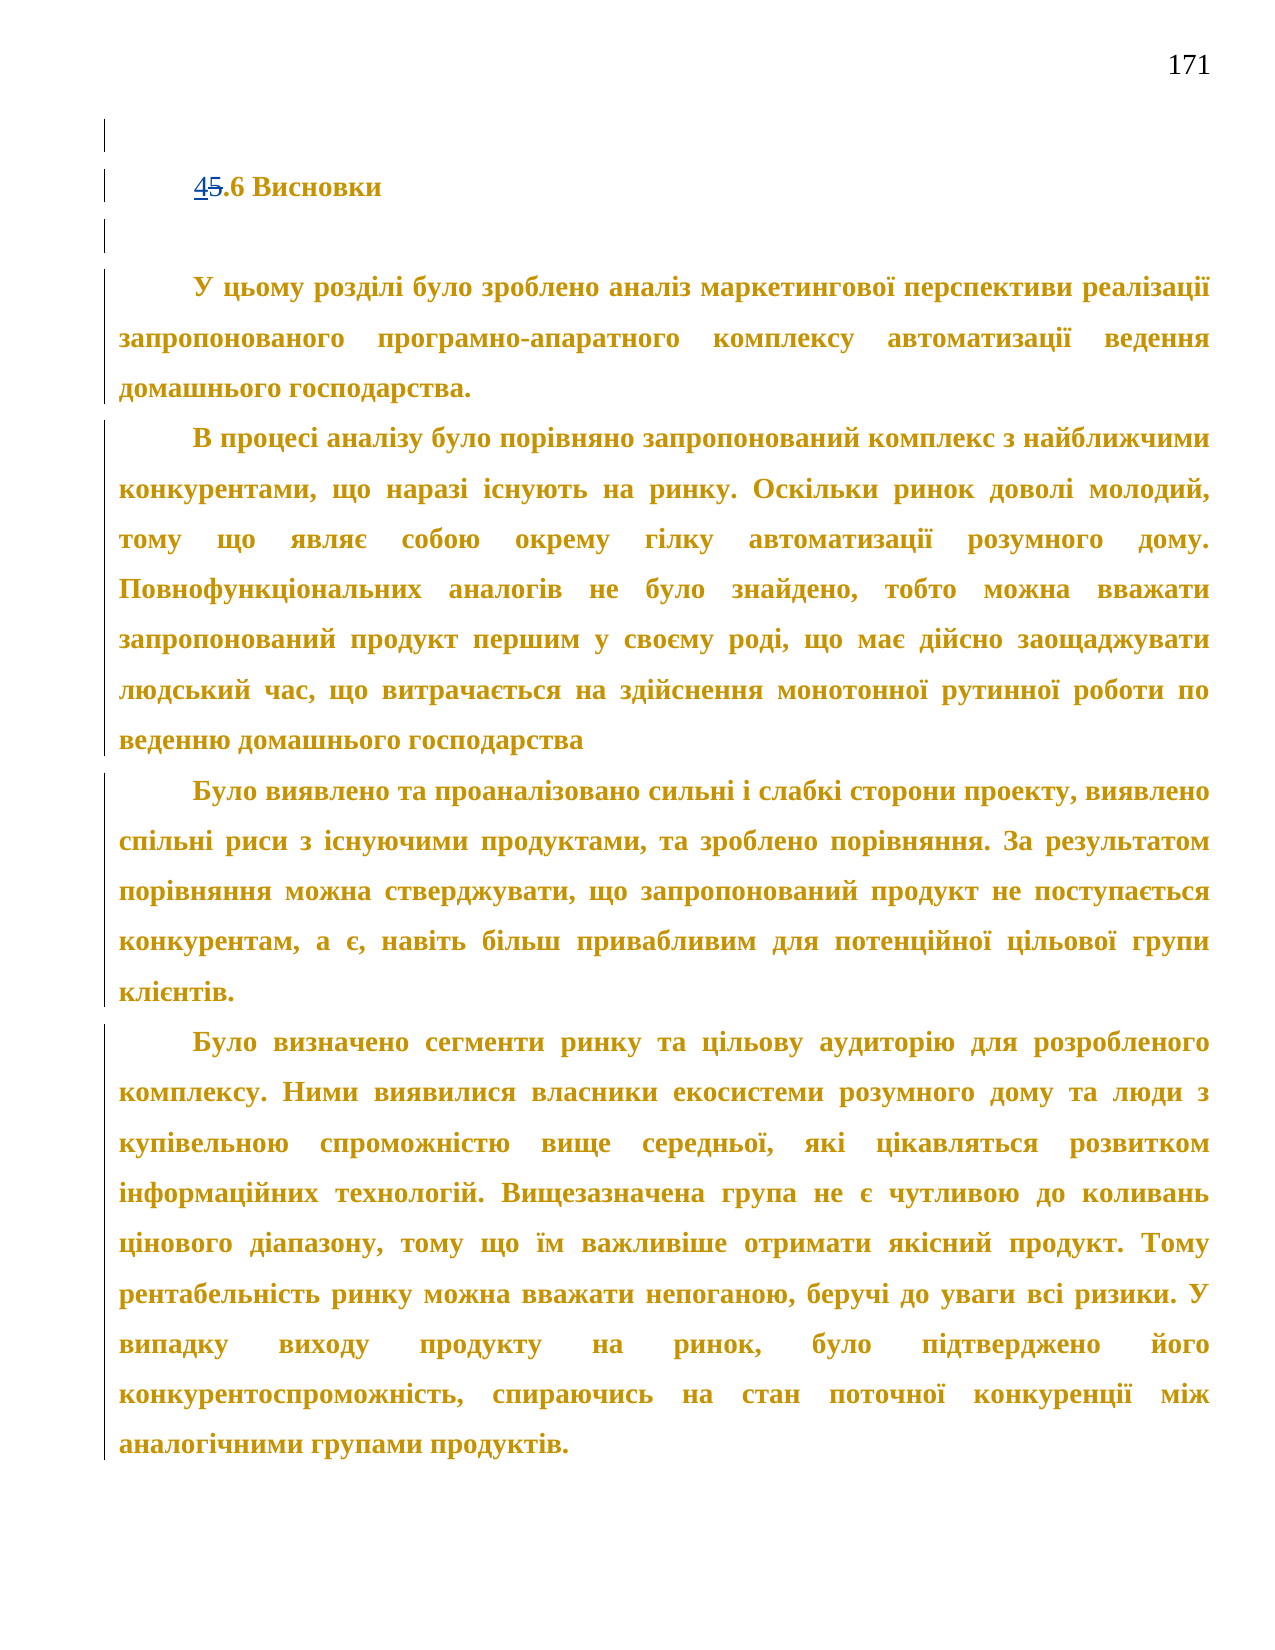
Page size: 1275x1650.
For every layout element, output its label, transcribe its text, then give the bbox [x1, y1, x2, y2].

subtitle .6 Висновки [118, 169, 1211, 202]
text Було визначено сегменти ринку та цільову аудиторію для розробленого комплексу. Ними виявилися власники екосистеми розумного дому та люди з купівельною спроможністю вище середньої, які цікавляться розвитком інформаційних технологій. Вищезазначена група не є чутливою до коливань цінового діапазону, тому що їм важливіше отримати якісний продукт. Тому рентабельність ринку можна вважати непоганою, беручі до уваги всі ризики. У випадку виходу продукту на ринок, було підтверджено його конкурентоспроможність, спираючись на стан поточної конкуренції між аналогічними групами продуктів. [118, 1024, 1211, 1460]
text У цьому розділі було зроблено аналіз маркетингової перспективи реалізації запропонованого програмно-апаратного комплексу автоматизації ведення домашнього господарства. [118, 269, 1211, 404]
text Було виявлено та проаналізовано сильні і слабкі сторони проекту, виявлено спільні риси з існуючими продуктами, та зроблено порівняння. За результатом порівняння можна стверджувати, що запропонований продукт не поступається конкурентам, а є, навіть більш привабливим для потенційної цільової групи клієнтів. [118, 773, 1211, 1007]
text В процесі аналізу було порівняно запропонований комплекс з найближчими конкурентами, що наразі існують на ринку. Оскільки ринок доволі молодий, тому що являє собою окрему гілку автоматизації розумного дому. Повнофункціональних аналогів не було знайдено, тобто можна вважати запропонований продукт першим у своєму роді, що має дійсно заощаджувати людський час, що витрачається на здійснення монотонної рутинної роботи по веденню домашнього господарства [118, 420, 1211, 756]
